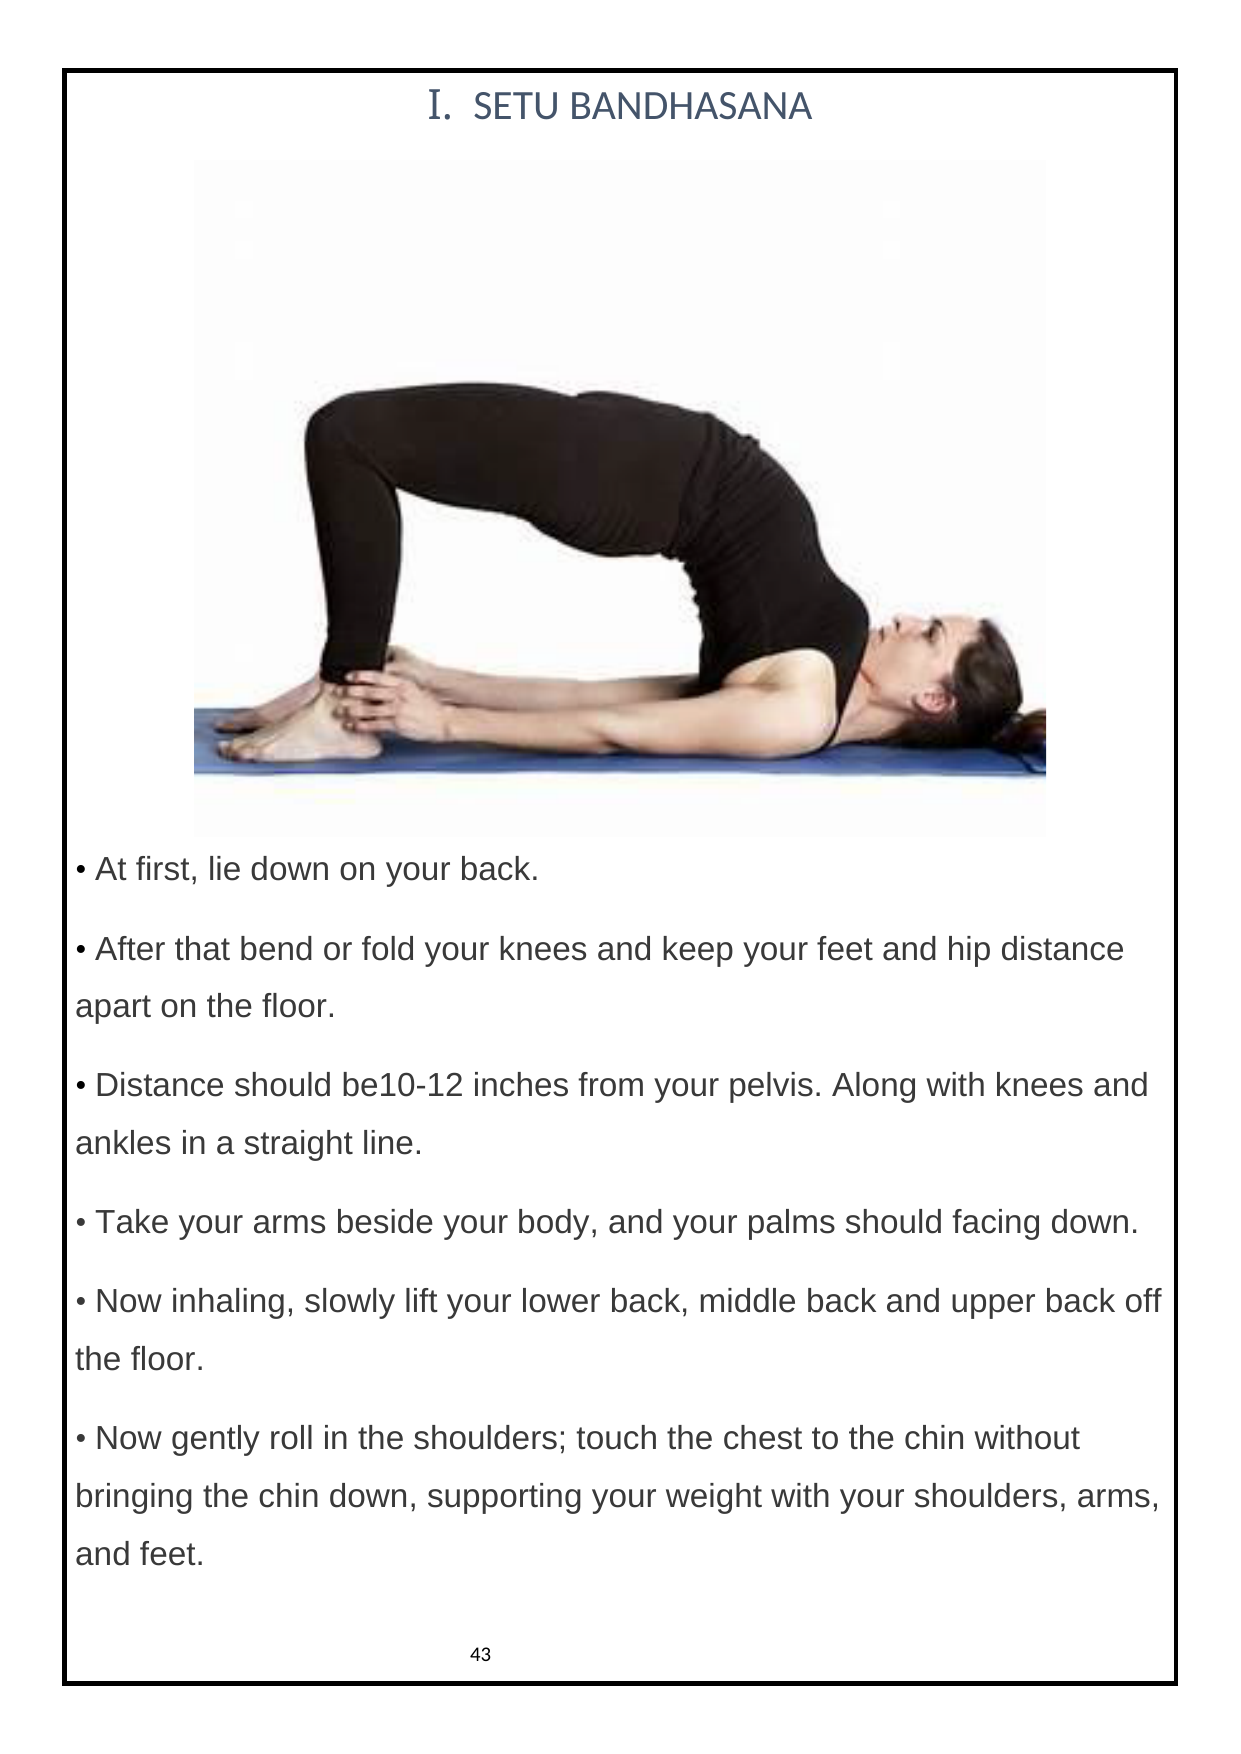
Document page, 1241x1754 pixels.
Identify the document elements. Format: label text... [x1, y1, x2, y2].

text I. SETU BANDHASANA [75, 75, 1165, 132]
text • Take your arms beside your body, and your palms should facing down. [75, 1202, 1165, 1241]
text • Now gently roll in the shoulders; touch the chest to the chin without bringing the chin down, supporting your weight with your shoulders, arms, and feet. [75, 1418, 1165, 1572]
text • Distance should be10-12 inches from your pelvis. Along with knees and ankles in a straight line. [75, 1065, 1165, 1162]
text • At first, lie down on your back. [75, 849, 1165, 888]
text • After that bend or fold your knees and keep your feet and hip distance apart on the floor. [75, 929, 1165, 1025]
text • Now inhaling, slowly lift your lower back, middle back and upper back off the floor. [75, 1281, 1165, 1378]
